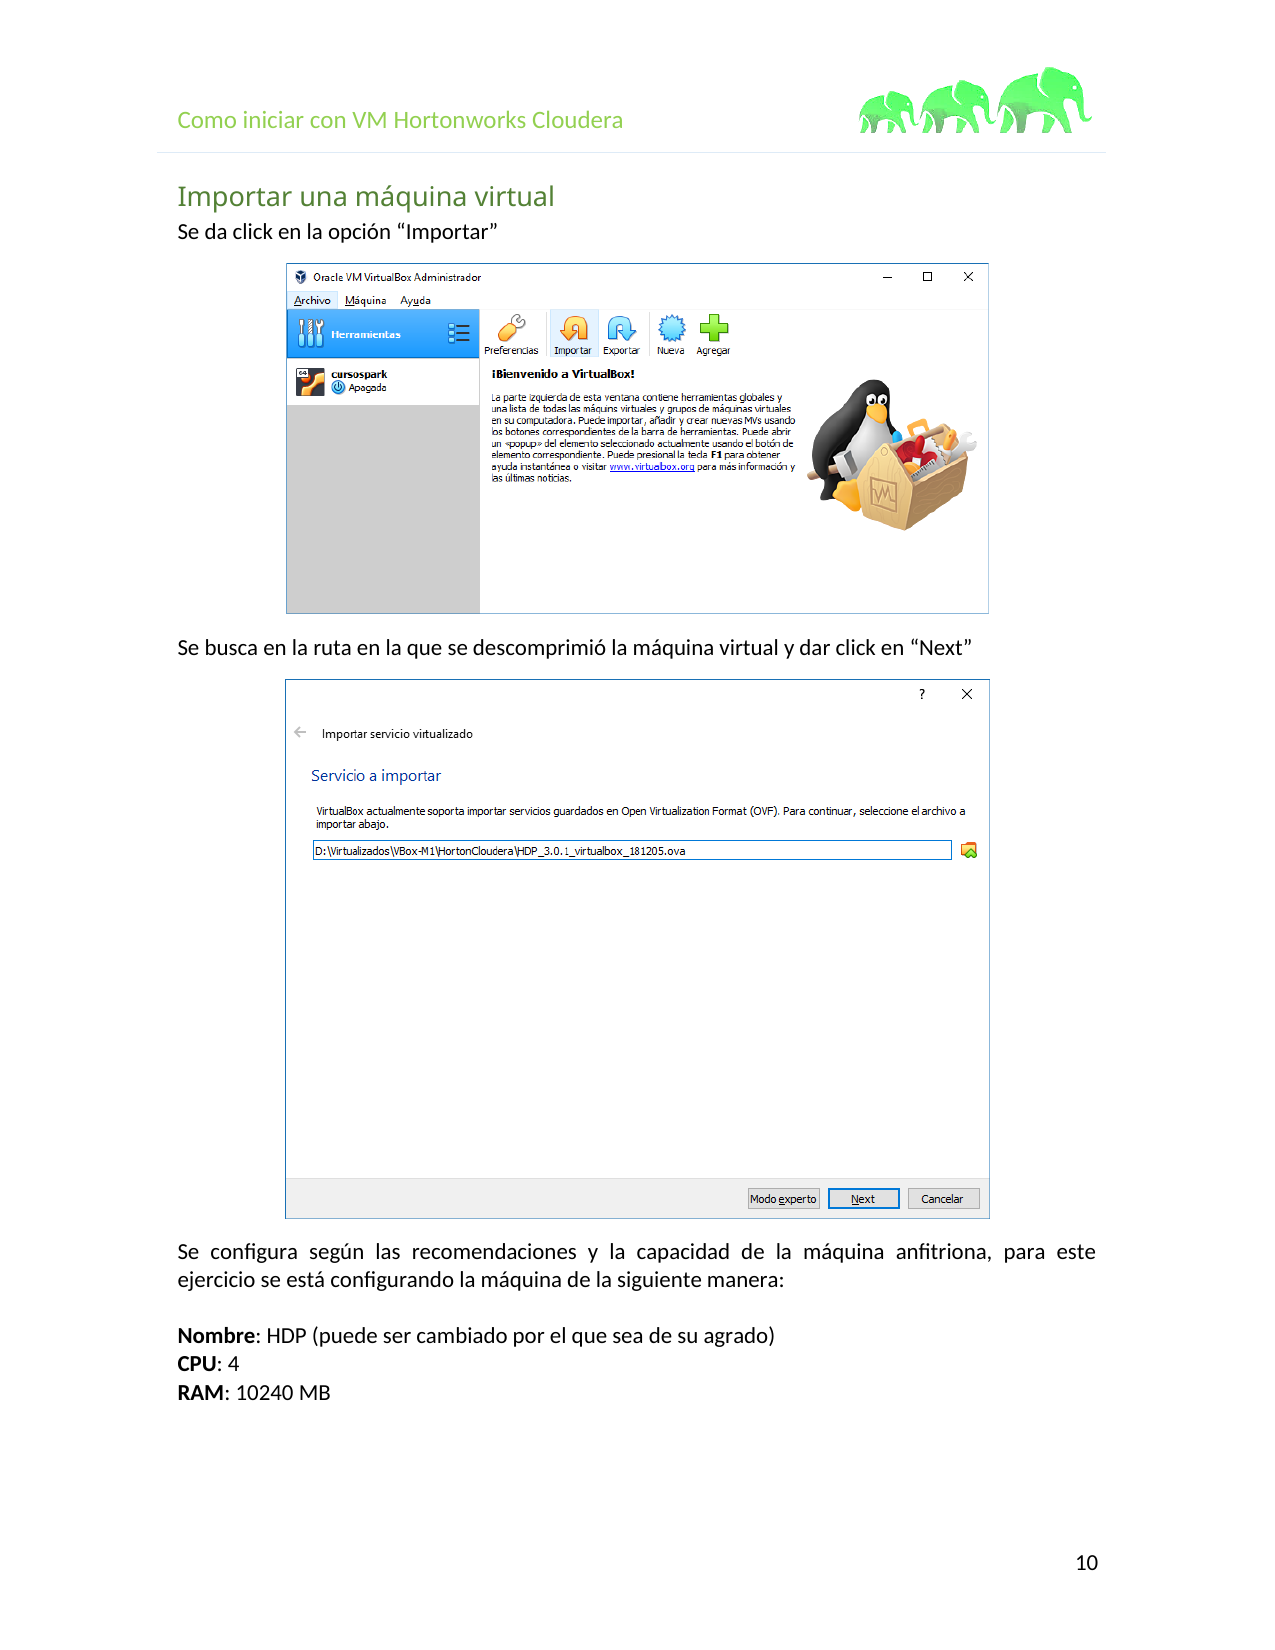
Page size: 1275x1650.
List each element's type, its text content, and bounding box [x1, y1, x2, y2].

text Se da click en la opción “Importar” [177, 217, 1098, 245]
text RAM: 10240 MB [177, 1378, 1098, 1406]
picture [286, 263, 989, 614]
picture [285, 679, 990, 1219]
subtitle Importar una máquina virtual [177, 177, 1098, 214]
text Nombre: HDP (puede ser cambiado por el que sea de su agrado) [177, 1322, 1098, 1349]
text Se configura según las recomendaciones y la capacidad de la máquina anfitriona, para este ejercicio se está configurando la máquina de la siguiente manera: [177, 1237, 1098, 1293]
text CPU: 4 [177, 1349, 1098, 1378]
picture [831, 67, 1120, 135]
text Se busca en la ruta en la que se descomprimió la máquina virtual y dar click en “Next” [177, 633, 1098, 661]
